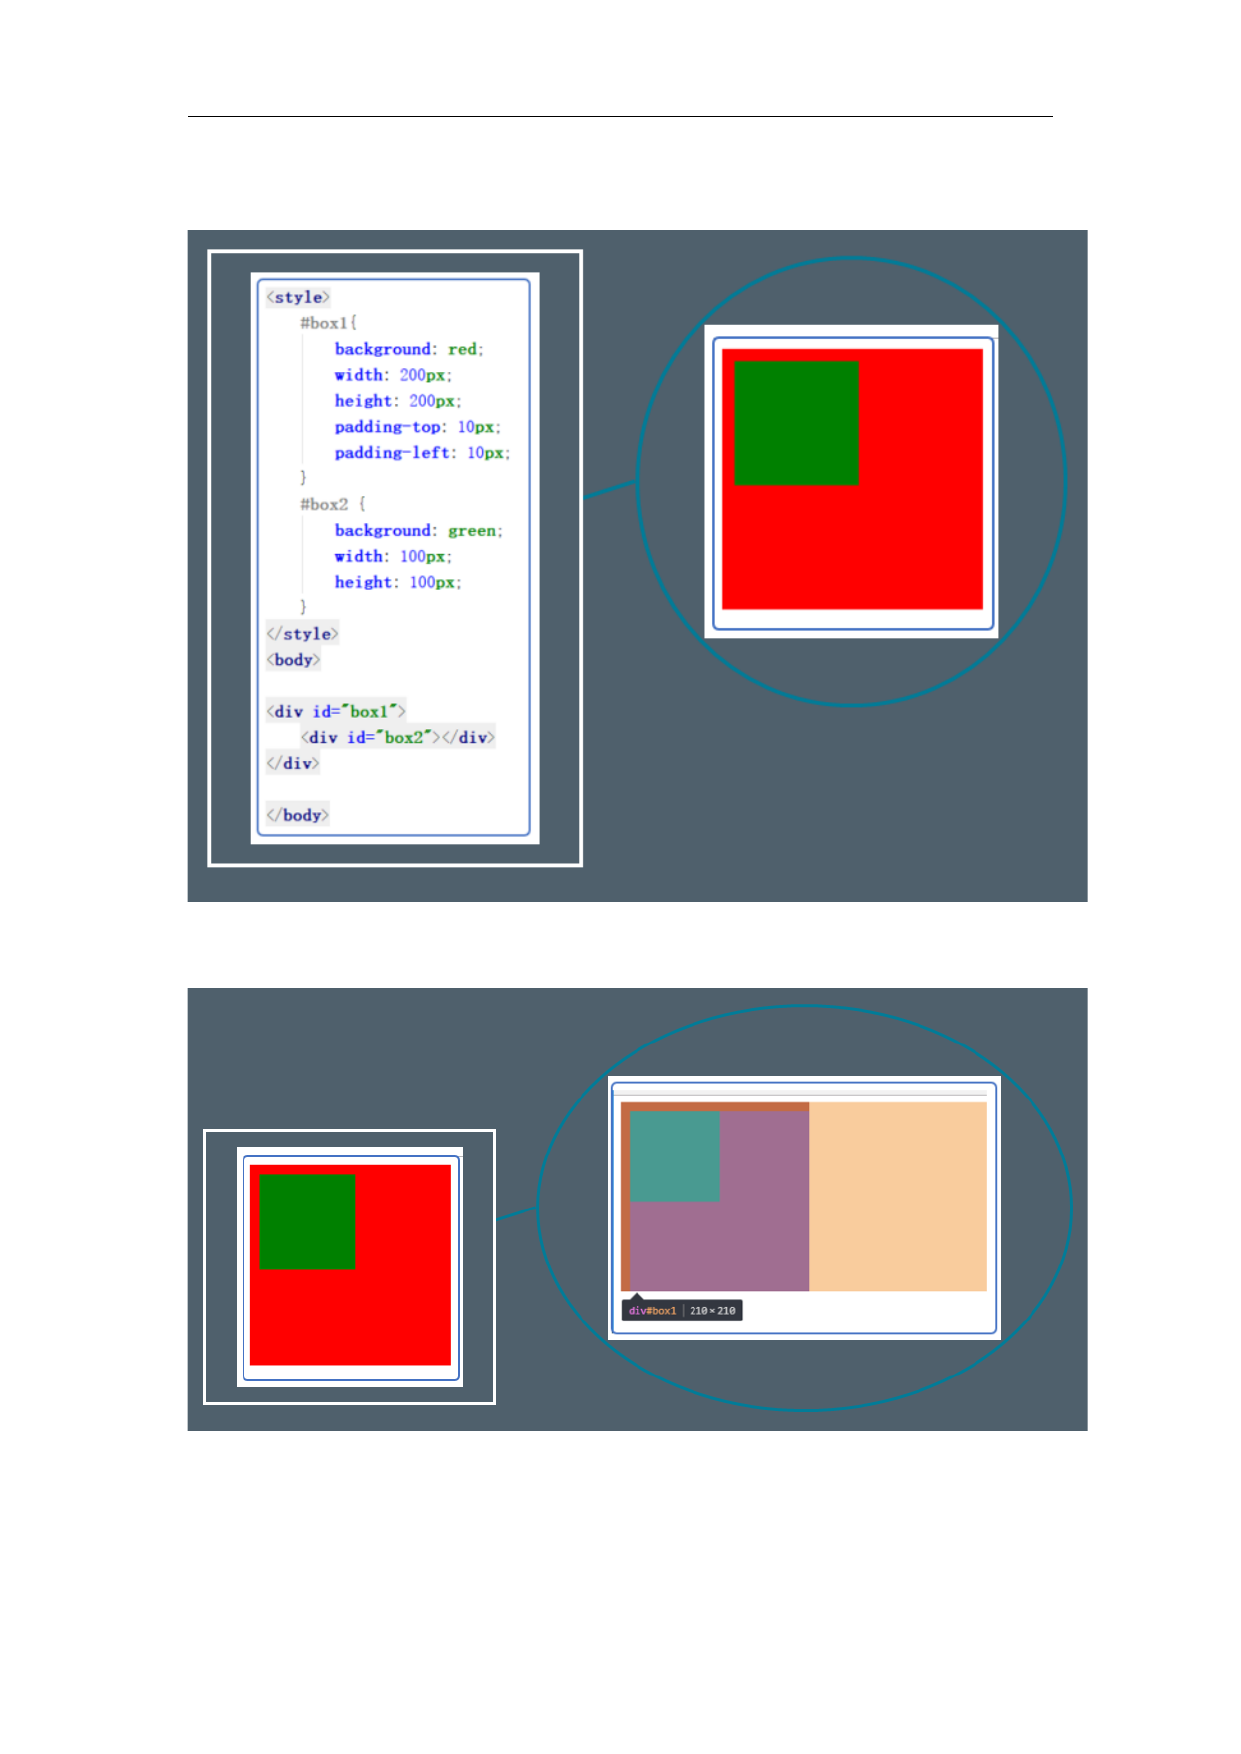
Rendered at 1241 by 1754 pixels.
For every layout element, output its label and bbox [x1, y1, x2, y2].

picture [187, 988, 1088, 1431]
picture [187, 230, 1088, 902]
